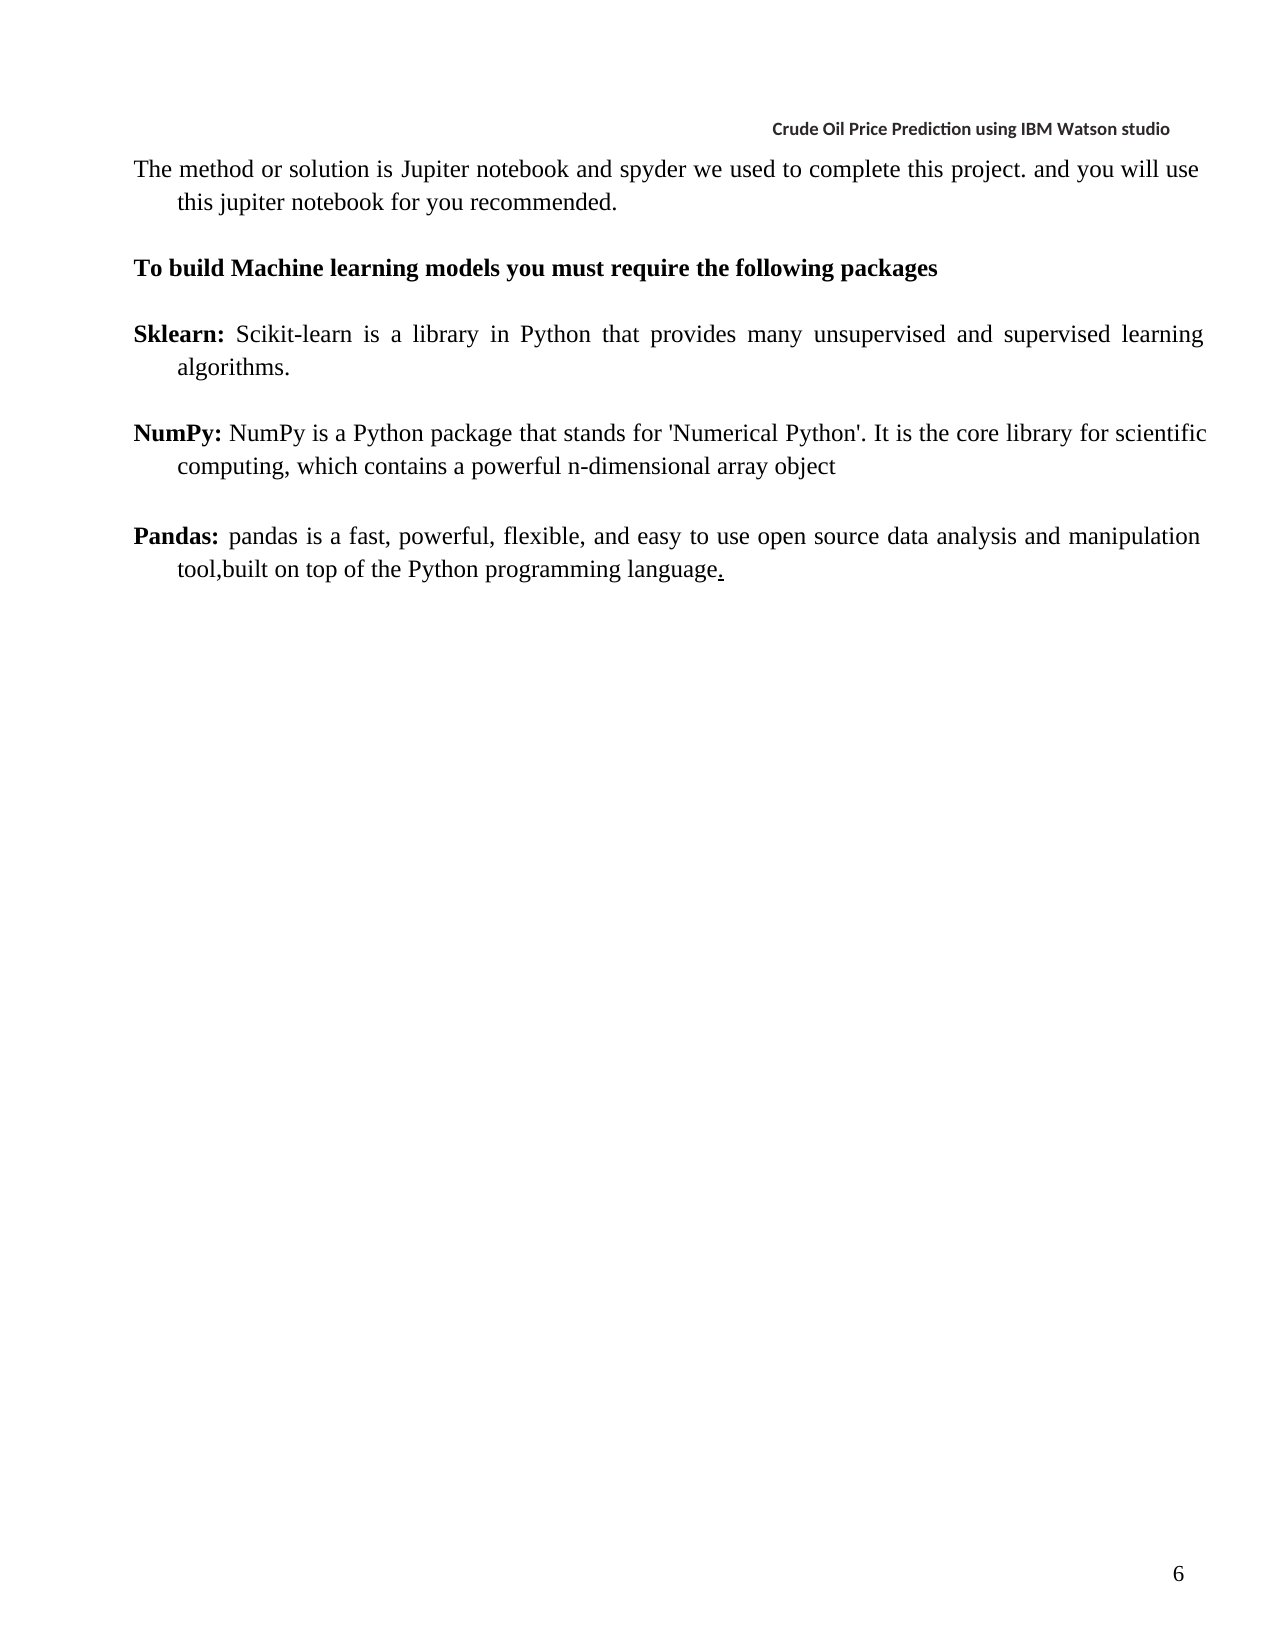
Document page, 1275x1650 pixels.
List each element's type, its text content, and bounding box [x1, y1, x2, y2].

text The method or solution is Jupiter notebook and spyder we used to complete this project. and you will use this jupiter notebook for you recommended. [133, 154, 1214, 216]
text Sklearn: Scikit-learn is a library in Python that provides many unsupervised and supervised learning algorithms. [133, 319, 1214, 381]
text Pandas: pandas is a fast, powerful, flexible, and easy to use open source data analysis and manipulation tool,built on top of the Python programming language. [133, 521, 1214, 583]
text NumPy: NumPy is a Python package that stands for 'Numerical Python'. It is the core library for scientific computing, which contains a powerful n-dimensional array object [133, 418, 1214, 480]
subtitle To build Machine learning models you must require the following packages [133, 253, 1214, 282]
